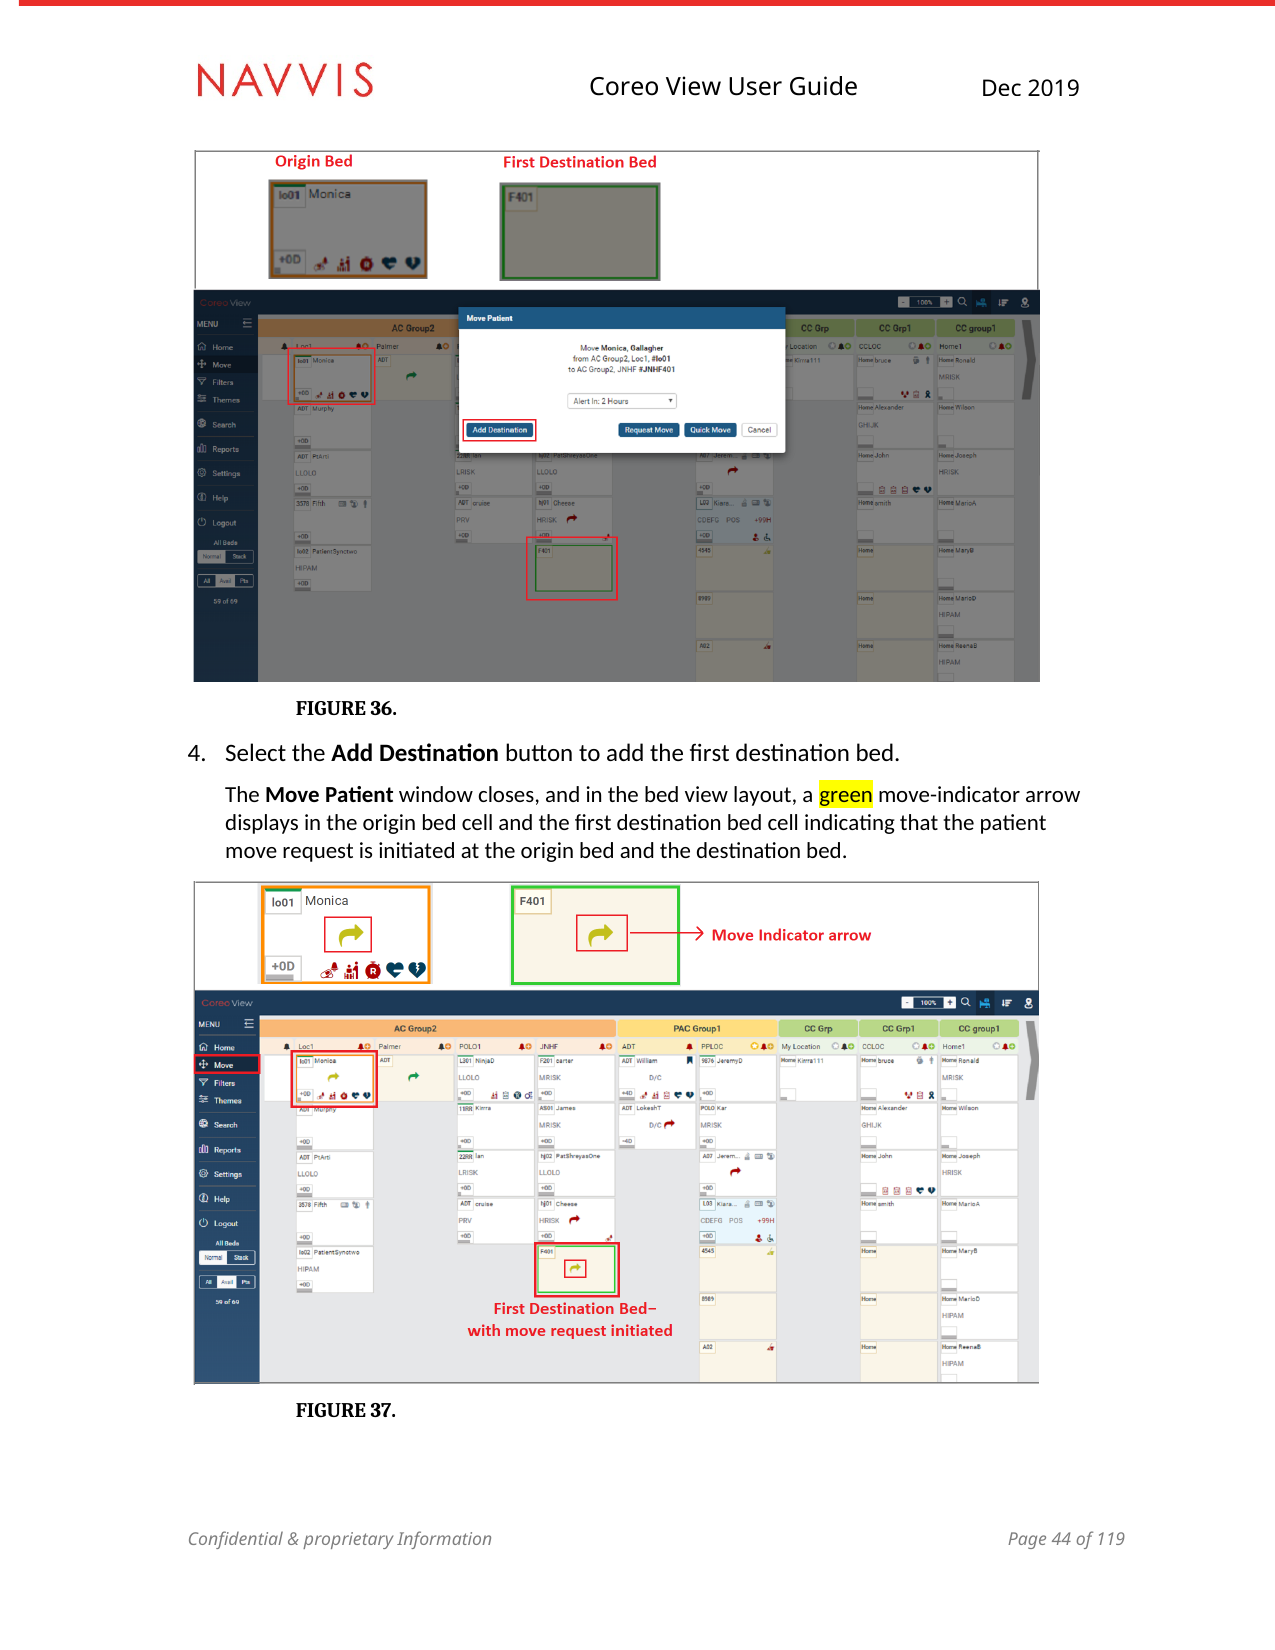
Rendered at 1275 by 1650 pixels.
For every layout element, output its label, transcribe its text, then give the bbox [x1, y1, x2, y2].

picture [193, 881, 1039, 1385]
text The Move Patient window closes, and in the bed view layout, a green move-indicator arrow displays in the origin bed cell and the first destination bed cell indicating that the patient move request is initiated at the origin bed and the destination bed. [225, 780, 1087, 864]
picture [187, 55, 383, 104]
picture [193, 150, 1040, 682]
list Select the Add Destination button to add the first destination bed. [187, 737, 1087, 768]
